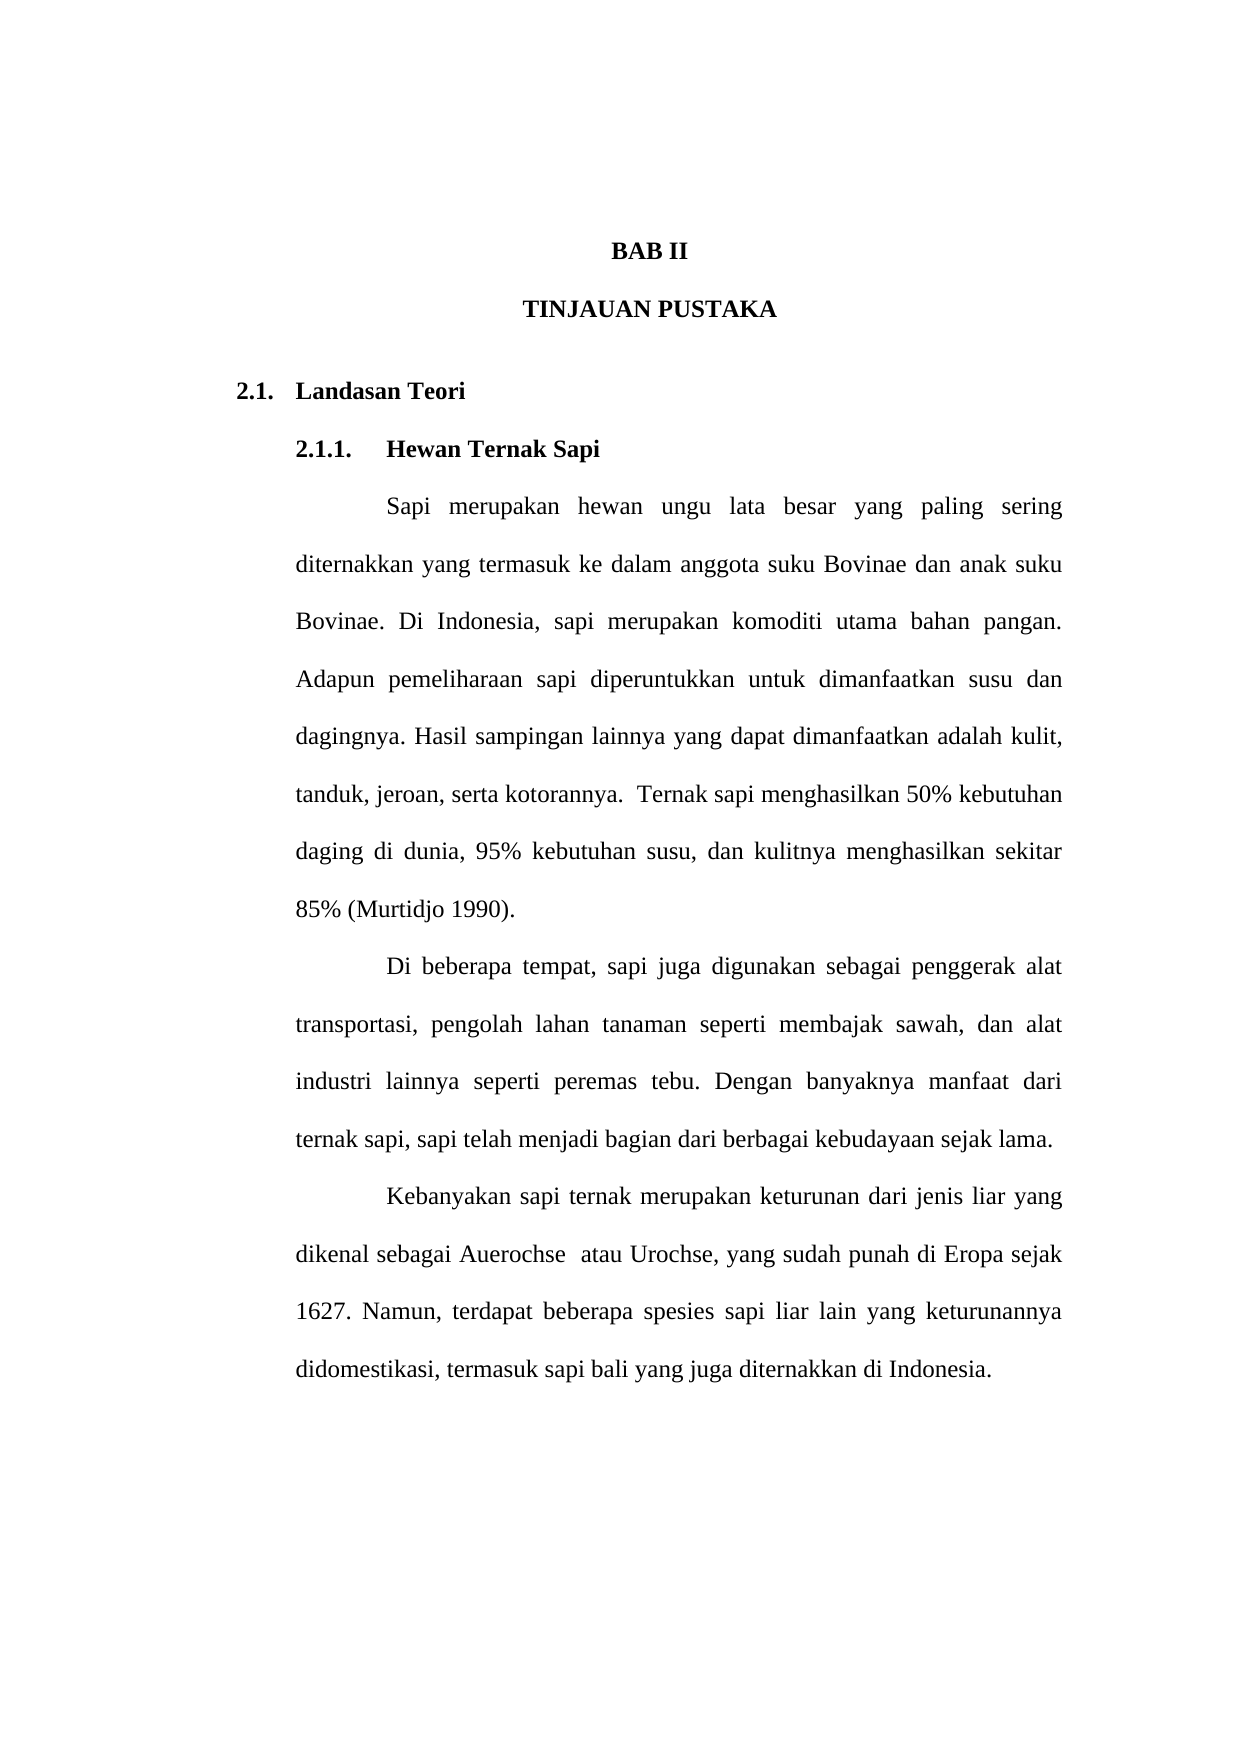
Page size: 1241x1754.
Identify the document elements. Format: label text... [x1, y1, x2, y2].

subtitle Landasan Teori [236, 376, 1063, 405]
text Sapi merupakan hewan ungu lata besar yang paling sering diternakkan yang termasuk ke dalam anggota suku Bovinae dan anak suku Bovinae. Di Indonesia, sapi merupakan komoditi utama bahan pangan. Adapun pemeliharaan sapi diperuntukkan untuk dimanfaatkan susu dan dagingnya. Hasil sampingan lainnya yang dapat dimanfaatkan adalah kulit, tanduk, jeroan, serta kotorannya. Ternak sapi menghasilkan 50% kebutuhan daging di dunia, 95% kebutuhan susu, dan kulitnya menghasilkan sekitar 85% . [295, 491, 1063, 922]
text Di beberapa tempat, sapi juga digunakan sebagai penggerak alat transportasi, pengolah lahan tanaman seperti membajak sawah, dan alat industri lainnya seperti peremas tebu. Dengan banyaknya manfaat dari ternak sapi, sapi telah menjadi bagian dari berbagai kebudayaan sejak lama. [295, 951, 1063, 1152]
subtitle Hewan Ternak Sapi [295, 434, 1063, 462]
text Kebanyakan sapi ternak merupakan keturunan dari jenis liar yang dikenal sebagai Auerochse atau Urochse, yang sudah punah di Eropa sejak 1627. Namun, terdapat beberapa spesies sapi liar lain yang keturunannya didomestikasi, termasuk sapi bali yang juga diternakkan di Indonesia. [295, 1181, 1063, 1382]
subtitle BAB II TINJAUAN PUSTAKA [236, 236, 1063, 322]
